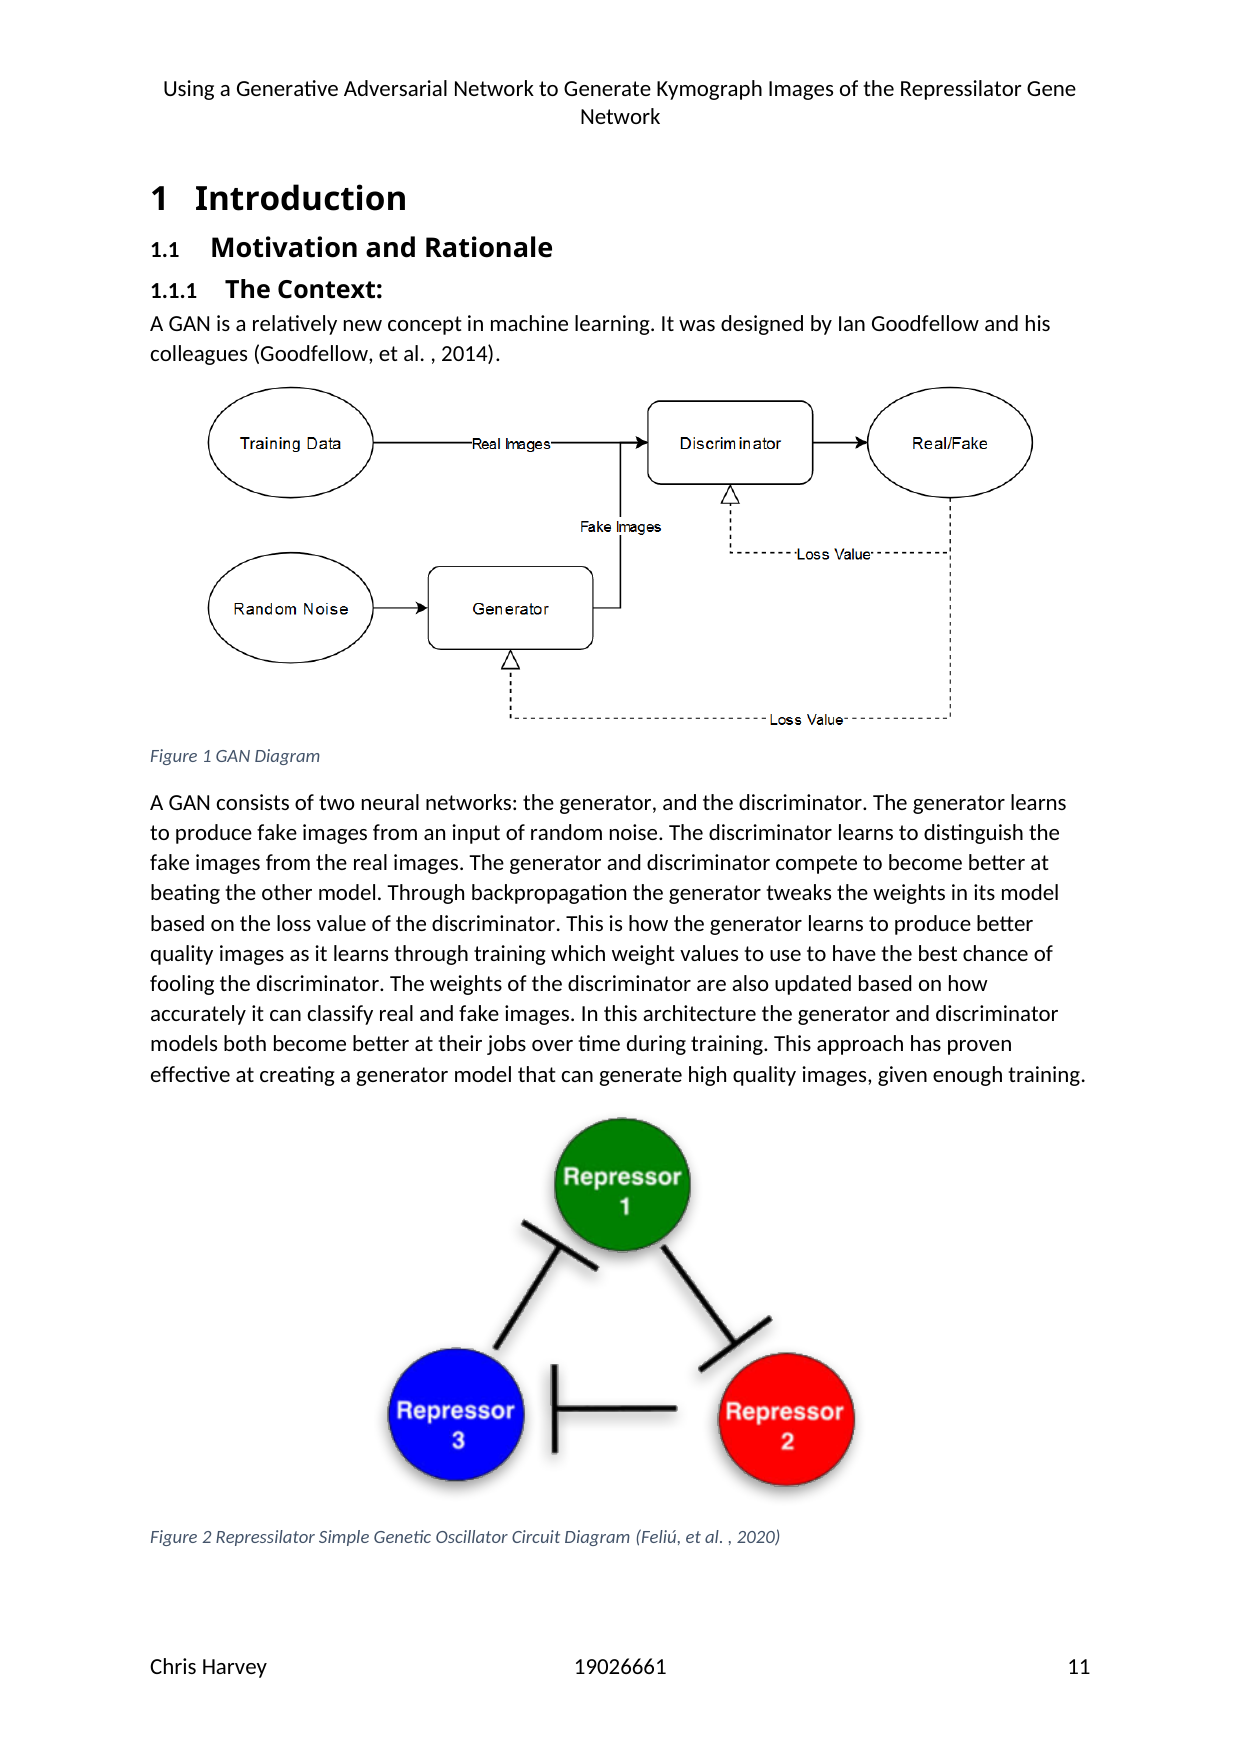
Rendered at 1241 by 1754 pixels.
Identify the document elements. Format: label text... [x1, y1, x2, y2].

picture [206, 386, 1034, 726]
picture [385, 1115, 859, 1489]
text Figure 1 GAN Diagram [150, 744, 1090, 767]
subtitle Motivation and Rationale [150, 228, 1090, 265]
subtitle The Context: [150, 272, 1090, 306]
text A GAN is a relatively new concept in machine learning. It was designed by Ian Goodfellow and his colleagues . [150, 309, 1090, 367]
subtitle Introduction [150, 175, 1090, 220]
text Figure 2 Repressilator Simple Genetic Oscillator Circuit Diagram [150, 1526, 1090, 1549]
text A GAN consists of two neural networks: the generator, and the discriminator. The generator learns to produce fake images from an input of random noise. The discriminator learns to distinguish the fake images from the real images. The generator and discriminator compete to become better at beating the other model. Through backpropagation the generator tweaks the weights in its model based on the loss value of the discriminator. This is how the generator learns to produce better quality images as it learns through training which weight values to use to have the best chance of fooling the discriminator. The weights of the discriminator are also updated based on how accurately it can classify real and fake images. In this architecture the generator and discriminator models both become better at their jobs over time during training. This approach has proven effective at creating a generator model that can generate high quality images, given enough training. [150, 788, 1090, 1088]
